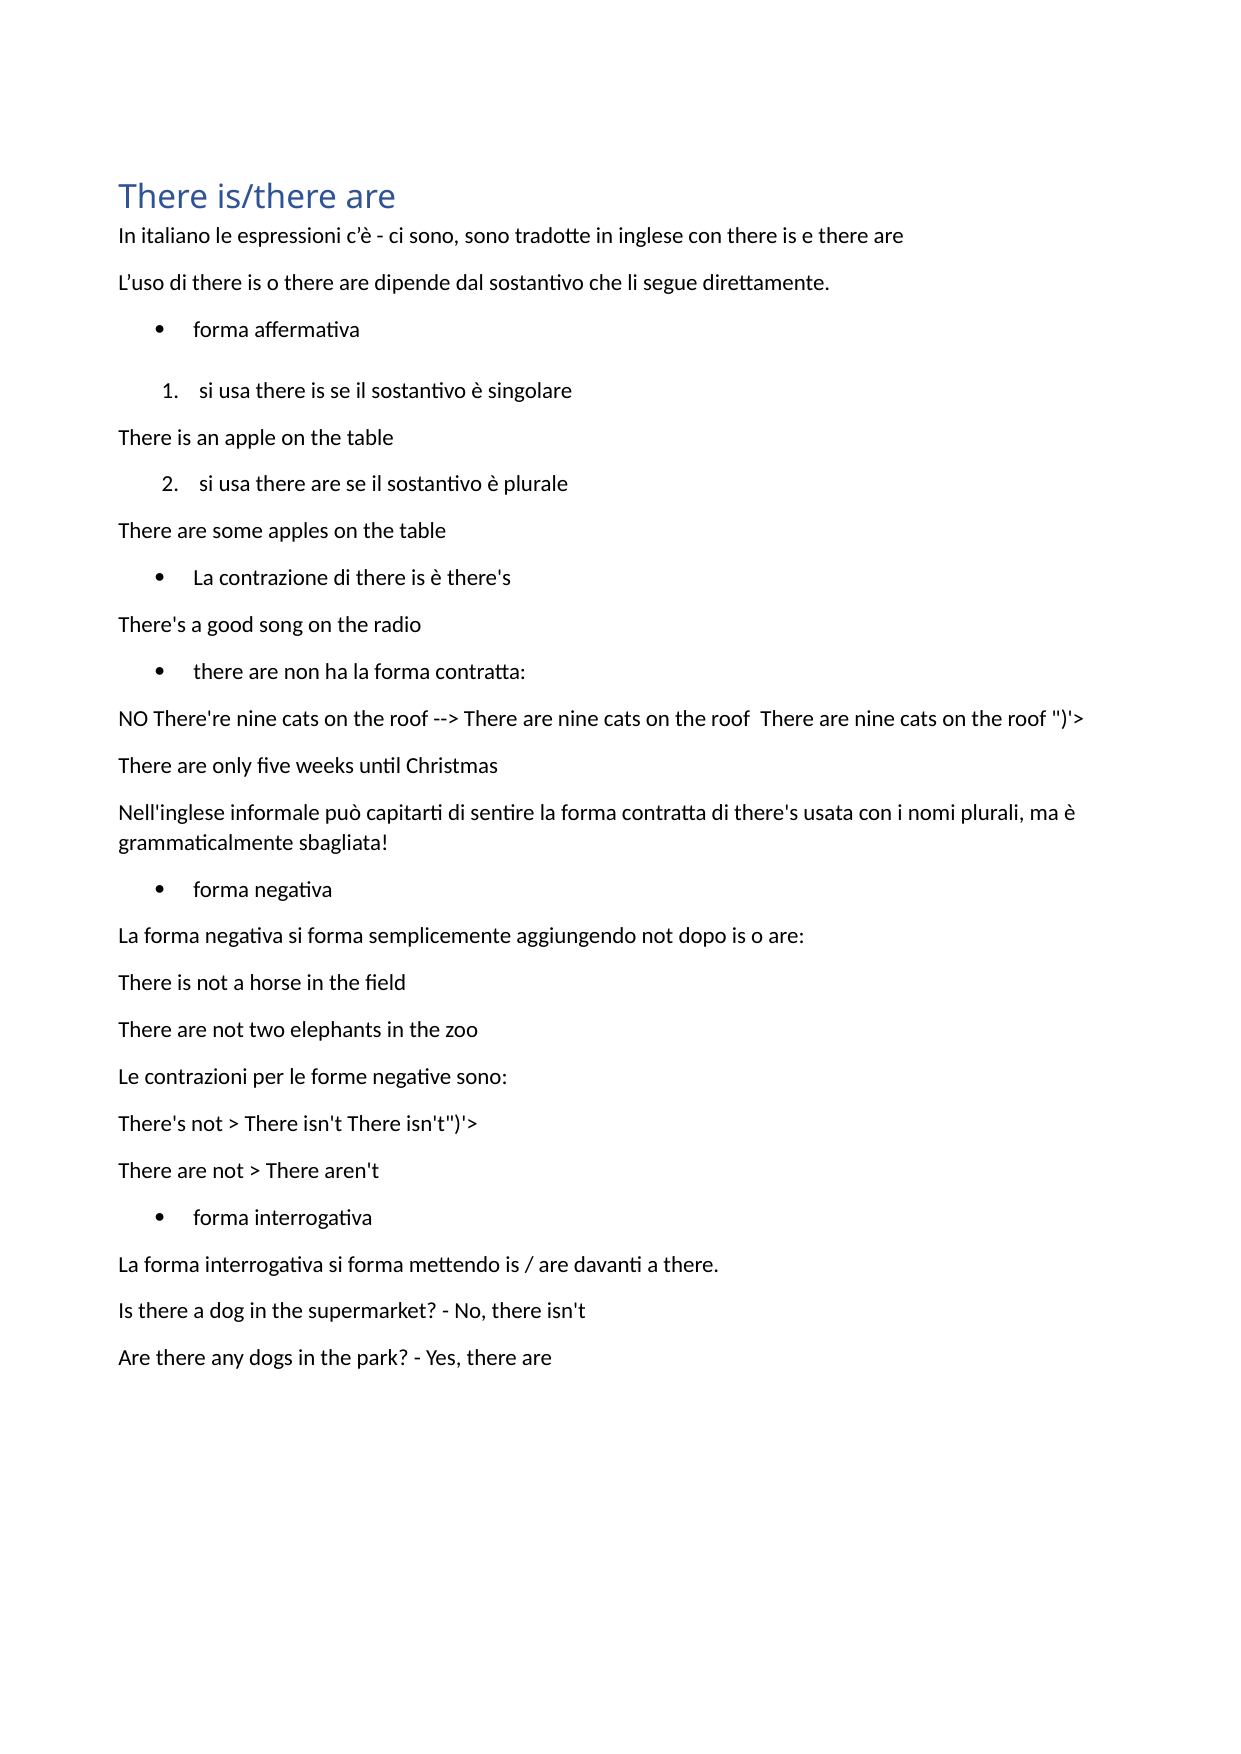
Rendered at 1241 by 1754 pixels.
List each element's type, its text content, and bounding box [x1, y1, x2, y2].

text Are there any dogs in the park? - Yes, there are [118, 1343, 1122, 1371]
text NO There're nine cats on the roof --> There are nine cats on the roof There are nine cats on the roof ")'> [118, 704, 1122, 732]
text There's not > There isn't There isn't")'> [118, 1109, 1122, 1137]
text There is not a horse in the field [118, 968, 1122, 996]
text La forma negativa si forma semplicemente aggiungendo not dopo is o are: [118, 922, 1122, 949]
text There's a good song on the radio [118, 610, 1122, 638]
list there are non ha la forma contratta: [156, 657, 1122, 685]
list forma interrogativa [156, 1203, 1122, 1231]
text There are not two elephants in the zoo [118, 1015, 1122, 1043]
list si usa there is se il sostantivo è singolare [161, 376, 1122, 404]
list La contrazione di there is è there's [156, 563, 1122, 591]
text In italiano le espressioni c’è - ci sono, sono tradotte in inglese con there is e there are [118, 222, 1122, 249]
text La forma interrogativa si forma mettendo is / are davanti a there. [118, 1250, 1122, 1278]
text There are some apples on the table [118, 516, 1122, 544]
text There are not > There aren't [118, 1156, 1122, 1184]
list si usa there are se il sostantivo è plurale [161, 469, 1122, 497]
text There is an apple on the table [118, 423, 1122, 451]
subtitle There is/there are [118, 173, 1122, 218]
list forma negativa [156, 875, 1122, 903]
list forma affermativa [156, 315, 1122, 343]
text Le contrazioni per le forme negative sono: [118, 1062, 1122, 1090]
text L’uso di there is o there are dipende dal sostantivo che li segue direttamente. [118, 268, 1122, 296]
text There are only five weeks until Christmas [118, 751, 1122, 779]
text Is there a dog in the supermarket? - No, there isn't [118, 1297, 1122, 1324]
text Nell'inglese informale può capitarti di sentire la forma contratta di there's usata con i nomi plurali, ma è grammaticalmente sbagliata! [118, 798, 1122, 856]
